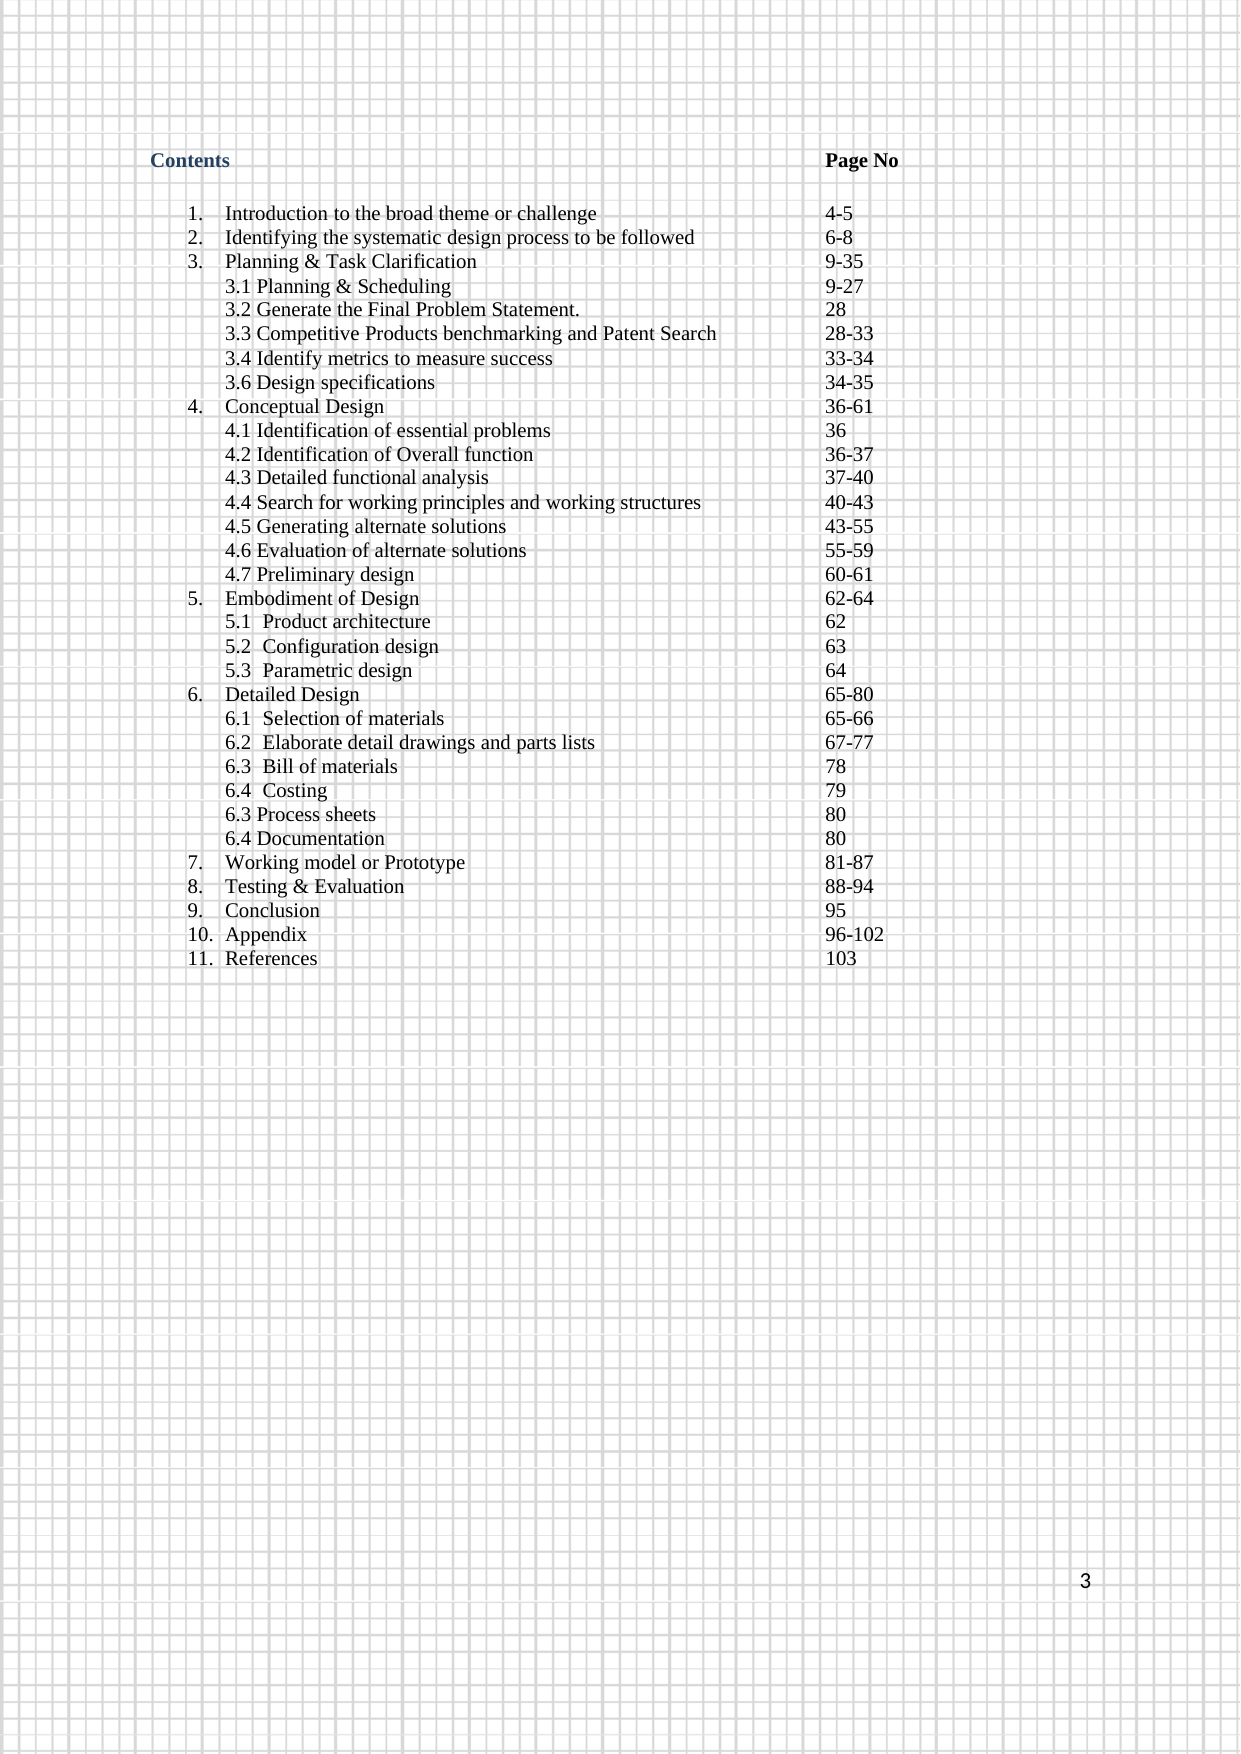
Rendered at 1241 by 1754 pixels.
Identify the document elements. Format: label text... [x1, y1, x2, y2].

picture [0, 0, 1241, 1754]
text Contents Page No [150, 148, 1103, 172]
text 3 [139, 1567, 1091, 1595]
